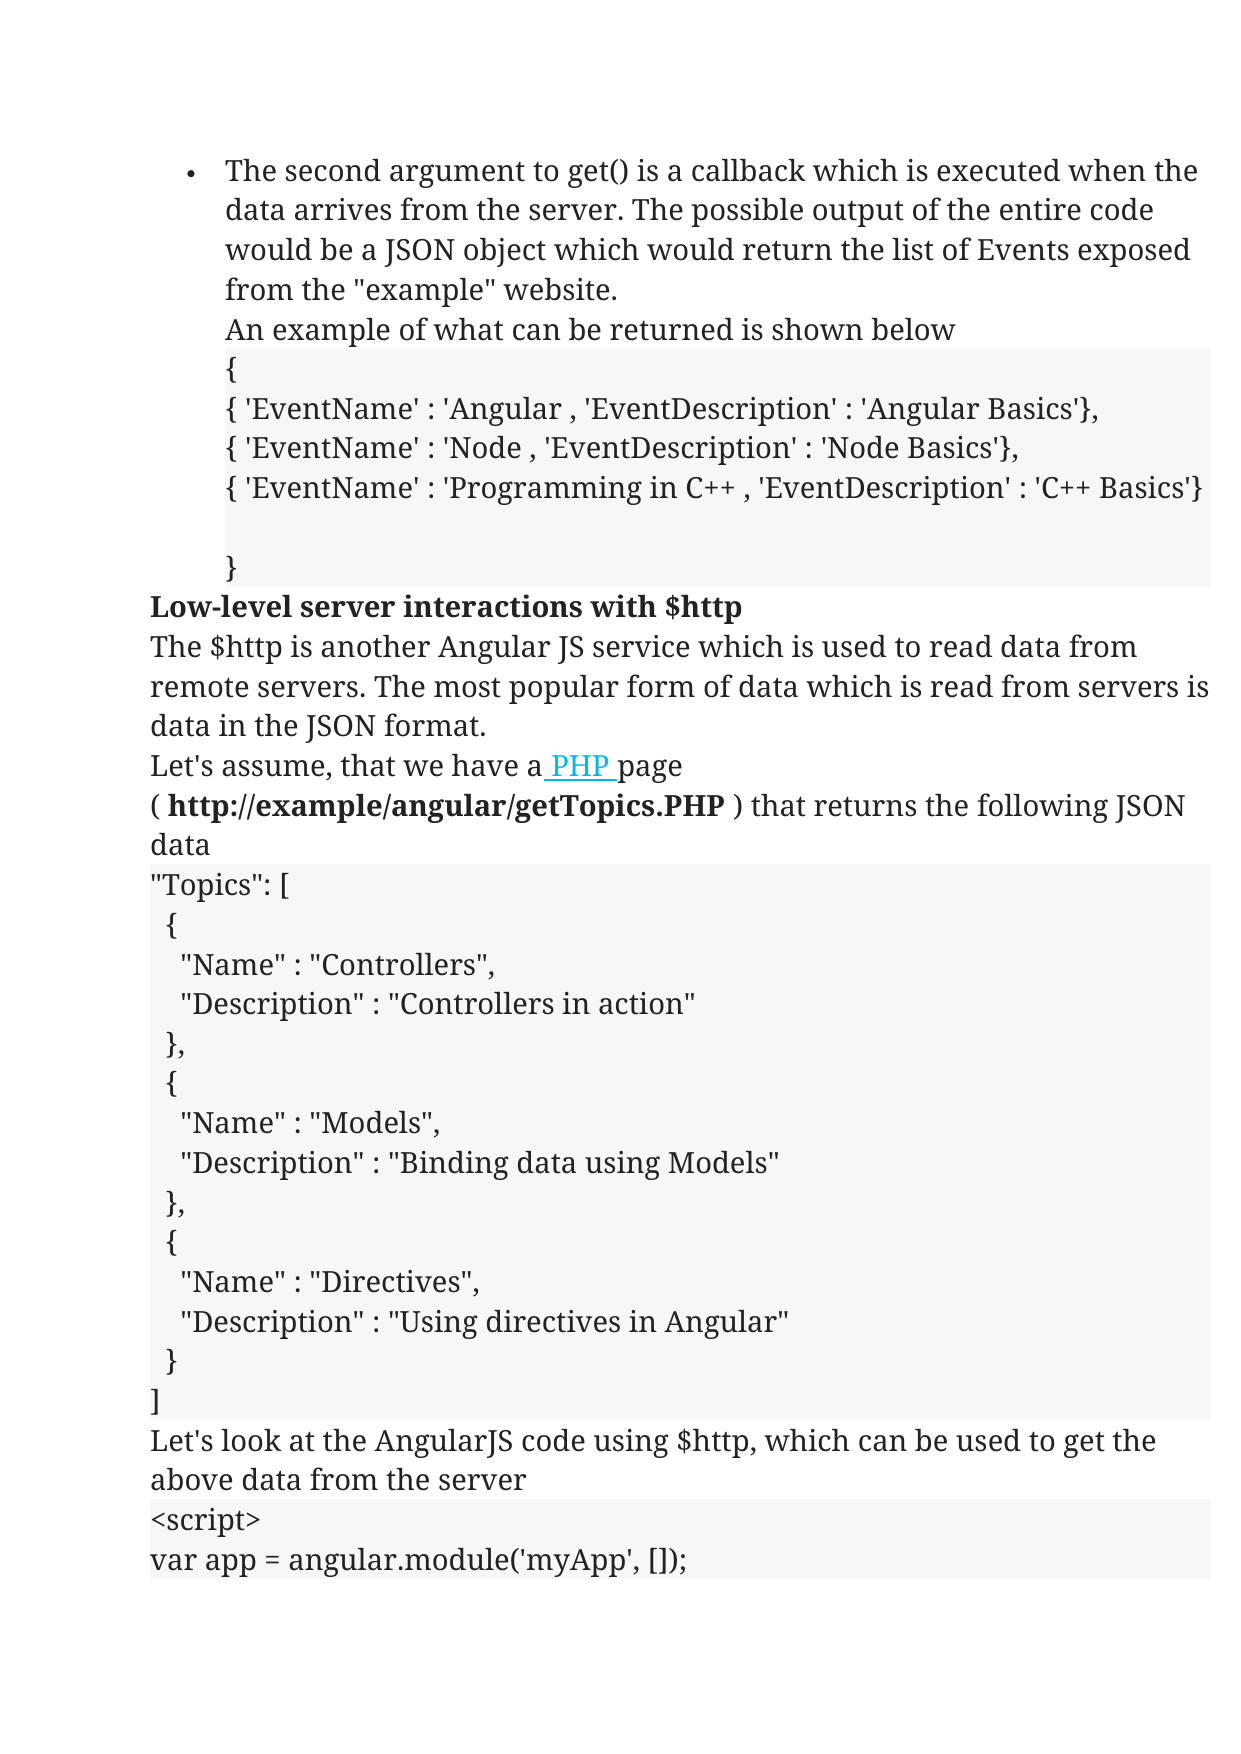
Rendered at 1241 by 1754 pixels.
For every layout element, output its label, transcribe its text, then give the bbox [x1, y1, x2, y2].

text An example of what can be returned is shown below [225, 309, 1211, 348]
text Low-level server interactions with $http [150, 587, 1211, 626]
text ] [150, 1380, 1211, 1420]
text { [150, 1063, 1211, 1102]
text }, [150, 1023, 1211, 1063]
text "Name" : "Directives", [150, 1261, 1211, 1301]
text var app = angular.module('myApp', []); [150, 1539, 1211, 1579]
text "Description" : "Controllers in action" [150, 983, 1211, 1023]
text { [150, 1222, 1211, 1261]
list The second argument to get() is a callback which is executed when the data arrives from the server. The possible output of the entire code would be a JSON object which would return the list of Events exposed from the "example" website. [187, 150, 1211, 309]
text "Description" : "Binding data using Models" [150, 1142, 1211, 1182]
text Let's assume, that we have a PHP page ( http://example/angular/getTopics.PHP ) that returns the following JSON data [150, 745, 1211, 864]
text { 'EventName' : 'Node , 'EventDescription' : 'Node Basics'}, [225, 428, 1211, 467]
text { [225, 348, 1211, 388]
text } [225, 547, 1211, 587]
text "Name" : "Controllers", [150, 944, 1211, 983]
text { [150, 904, 1211, 944]
text <script> [150, 1499, 1211, 1539]
text } [150, 1341, 1211, 1380]
text { 'EventName' : 'Programming in C++ , 'EventDescription' : 'C++ Basics'} [225, 467, 1211, 507]
text }, [150, 1182, 1211, 1222]
text "Description" : "Using directives in Angular" [150, 1301, 1211, 1341]
text "Topics": [ [150, 864, 1211, 904]
text Let's look at the AngularJS code using $http, which can be used to get the above data from the server [150, 1420, 1211, 1499]
text The $http is another Angular JS service which is used to read data from remote servers. The most popular form of data which is read from servers is data in the JSON format. [150, 626, 1211, 745]
text { 'EventName' : 'Angular , 'EventDescription' : 'Angular Basics'}, [225, 388, 1211, 428]
text "Name" : "Models", [150, 1102, 1211, 1142]
